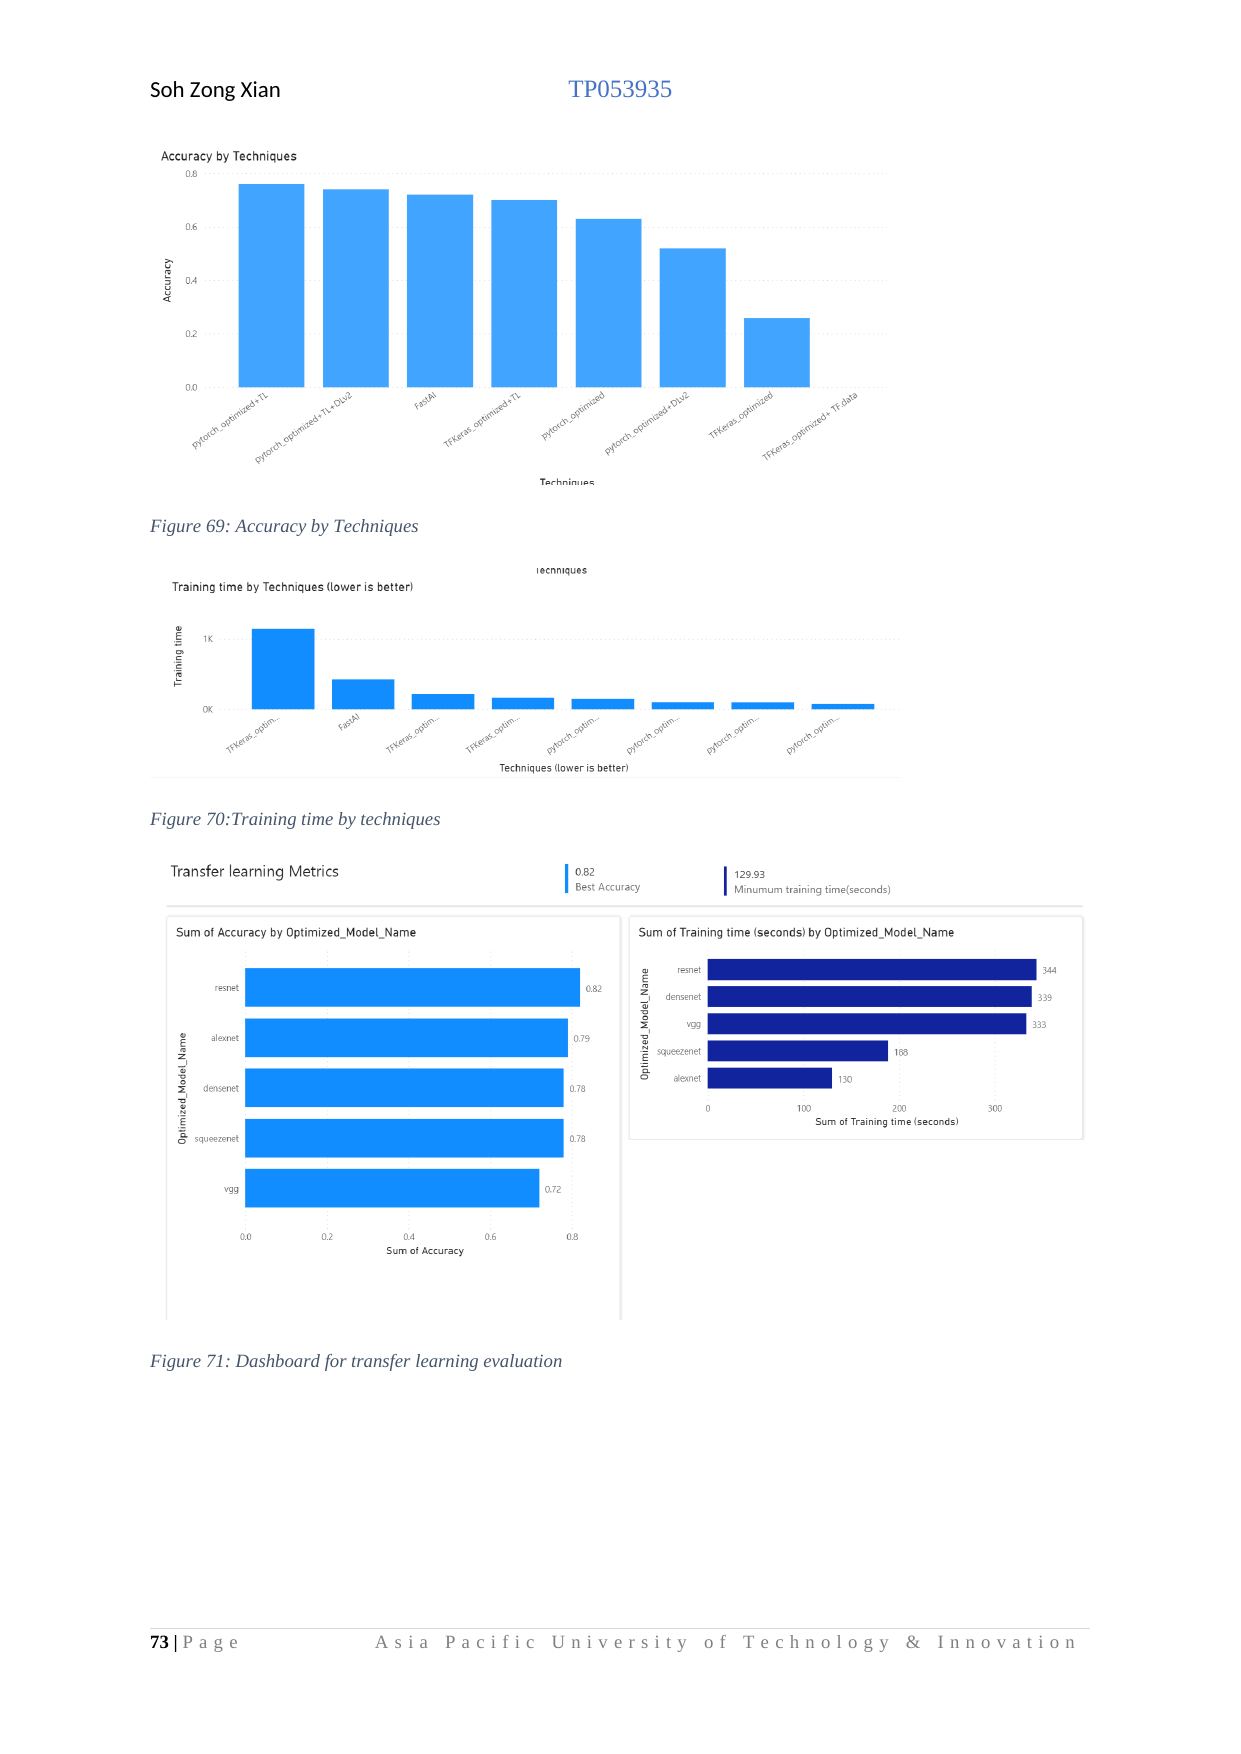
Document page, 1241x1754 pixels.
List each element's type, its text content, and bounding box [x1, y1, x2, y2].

text Figure 71: Dashboard for transfer learning evaluation [150, 1350, 1090, 1371]
picture [150, 150, 887, 485]
picture [150, 568, 902, 778]
text Figure 69: Accuracy by Techniques [150, 515, 1090, 537]
picture [150, 861, 1091, 1320]
text Figure 70:Training time by techniques [150, 808, 1090, 829]
